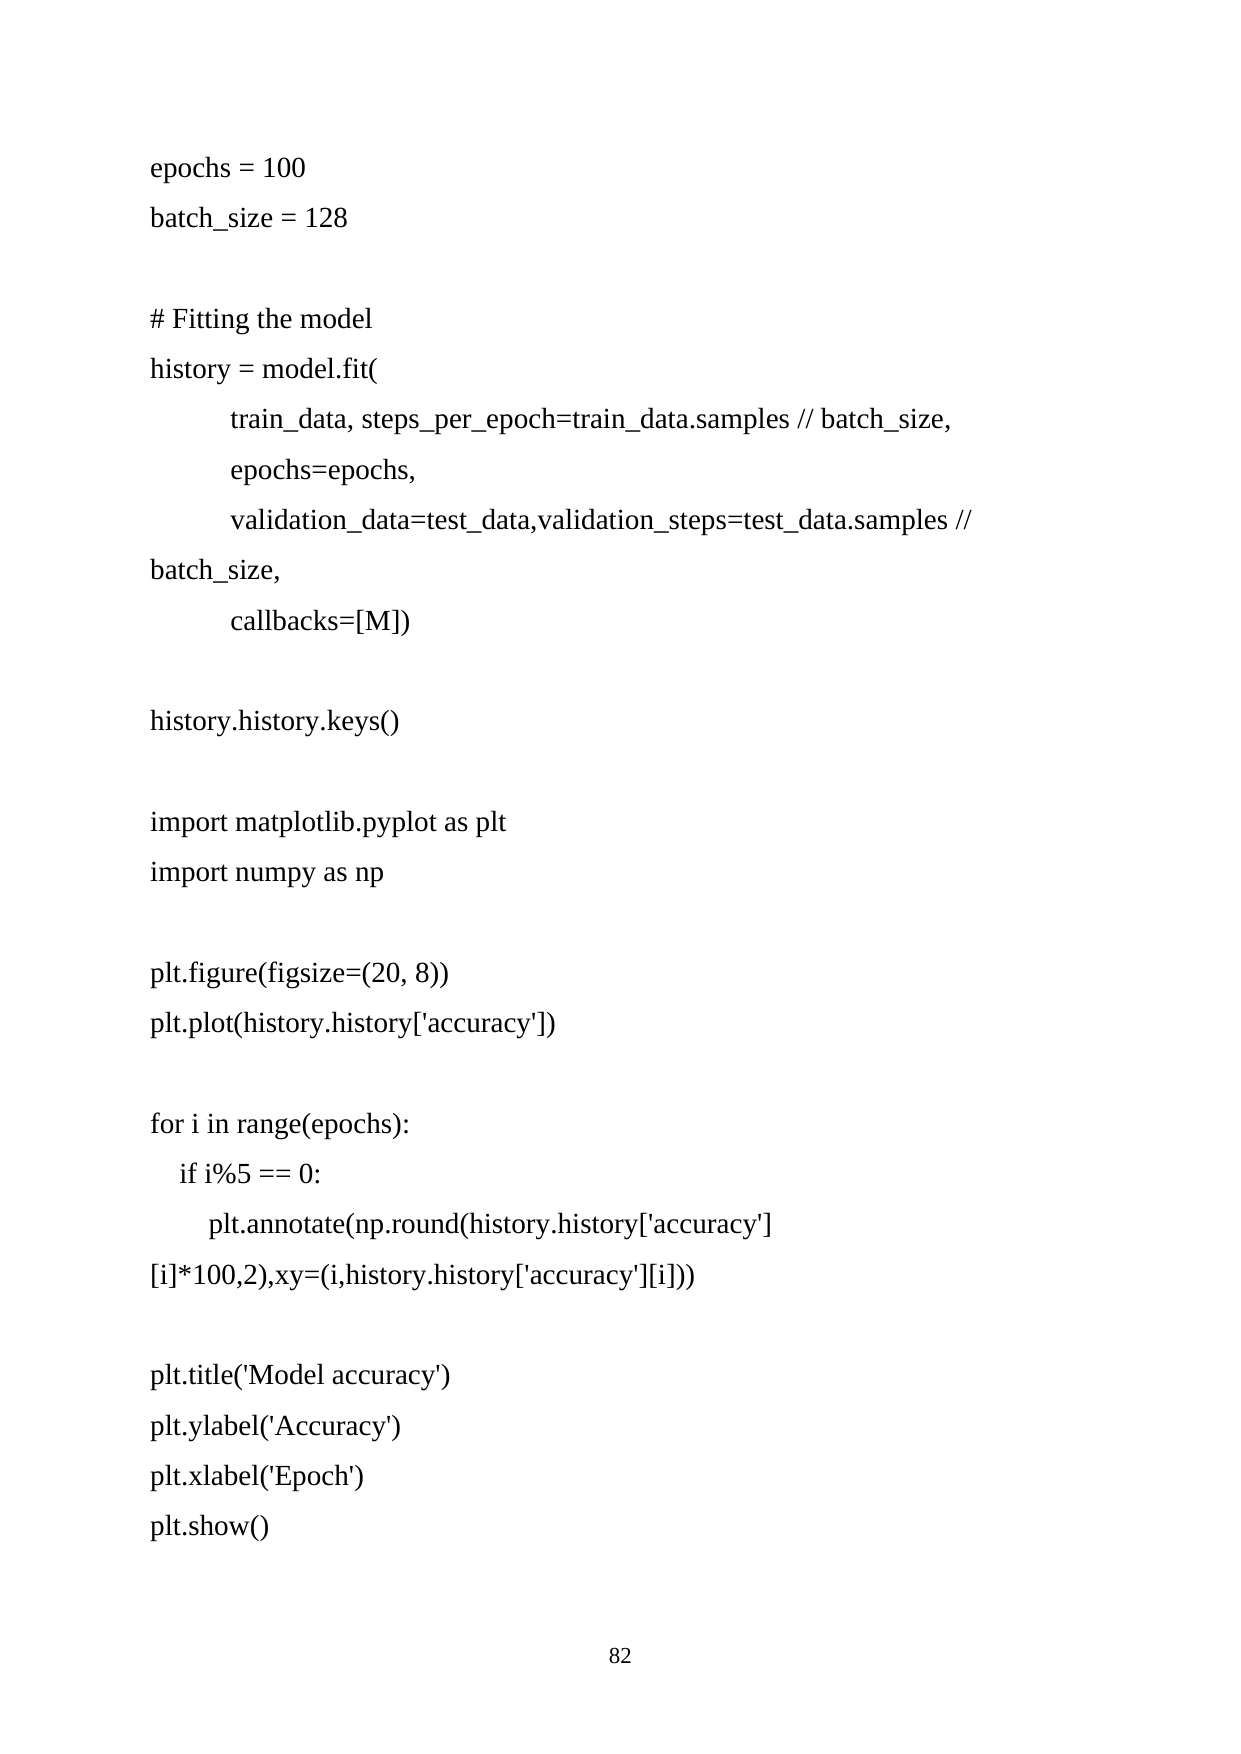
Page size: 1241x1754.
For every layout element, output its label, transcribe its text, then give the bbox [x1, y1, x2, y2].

text import numpy as np [150, 854, 1090, 888]
text # Fitting the model [150, 301, 1090, 334]
text epochs=epochs, [150, 452, 1090, 485]
text history = model.fit( [150, 351, 1090, 385]
text if i%5 == 0: [150, 1156, 1090, 1190]
text validation_data=test_data,validation_steps=test_data.samples // batch_size, [150, 502, 1090, 586]
text plt.ylabel('Accuracy') [150, 1408, 1090, 1441]
text plt.figure(figsize=(20, 8)) [150, 955, 1090, 988]
text history.history.keys() [150, 703, 1090, 737]
text for i in range(epochs): [150, 1106, 1090, 1139]
text callbacks=[M]) [150, 603, 1090, 636]
text plt.plot(history.history['accuracy']) [150, 1005, 1090, 1039]
text batch_size = 128 [150, 200, 1090, 234]
text train_data, steps_per_epoch=train_data.samples // batch_size, [150, 402, 1090, 435]
text import matplotlib.pyplot as plt [150, 804, 1090, 838]
text plt.xlabel('Epoch') [150, 1458, 1090, 1492]
text plt.title('Model accuracy') [150, 1357, 1090, 1391]
text plt.show() [150, 1508, 1090, 1542]
text plt.annotate(np.round(history.history['accuracy'][i]*100,2),xy=(i,history.history['accuracy'][i])) [150, 1207, 1090, 1290]
text epochs = 100 [150, 150, 1090, 183]
